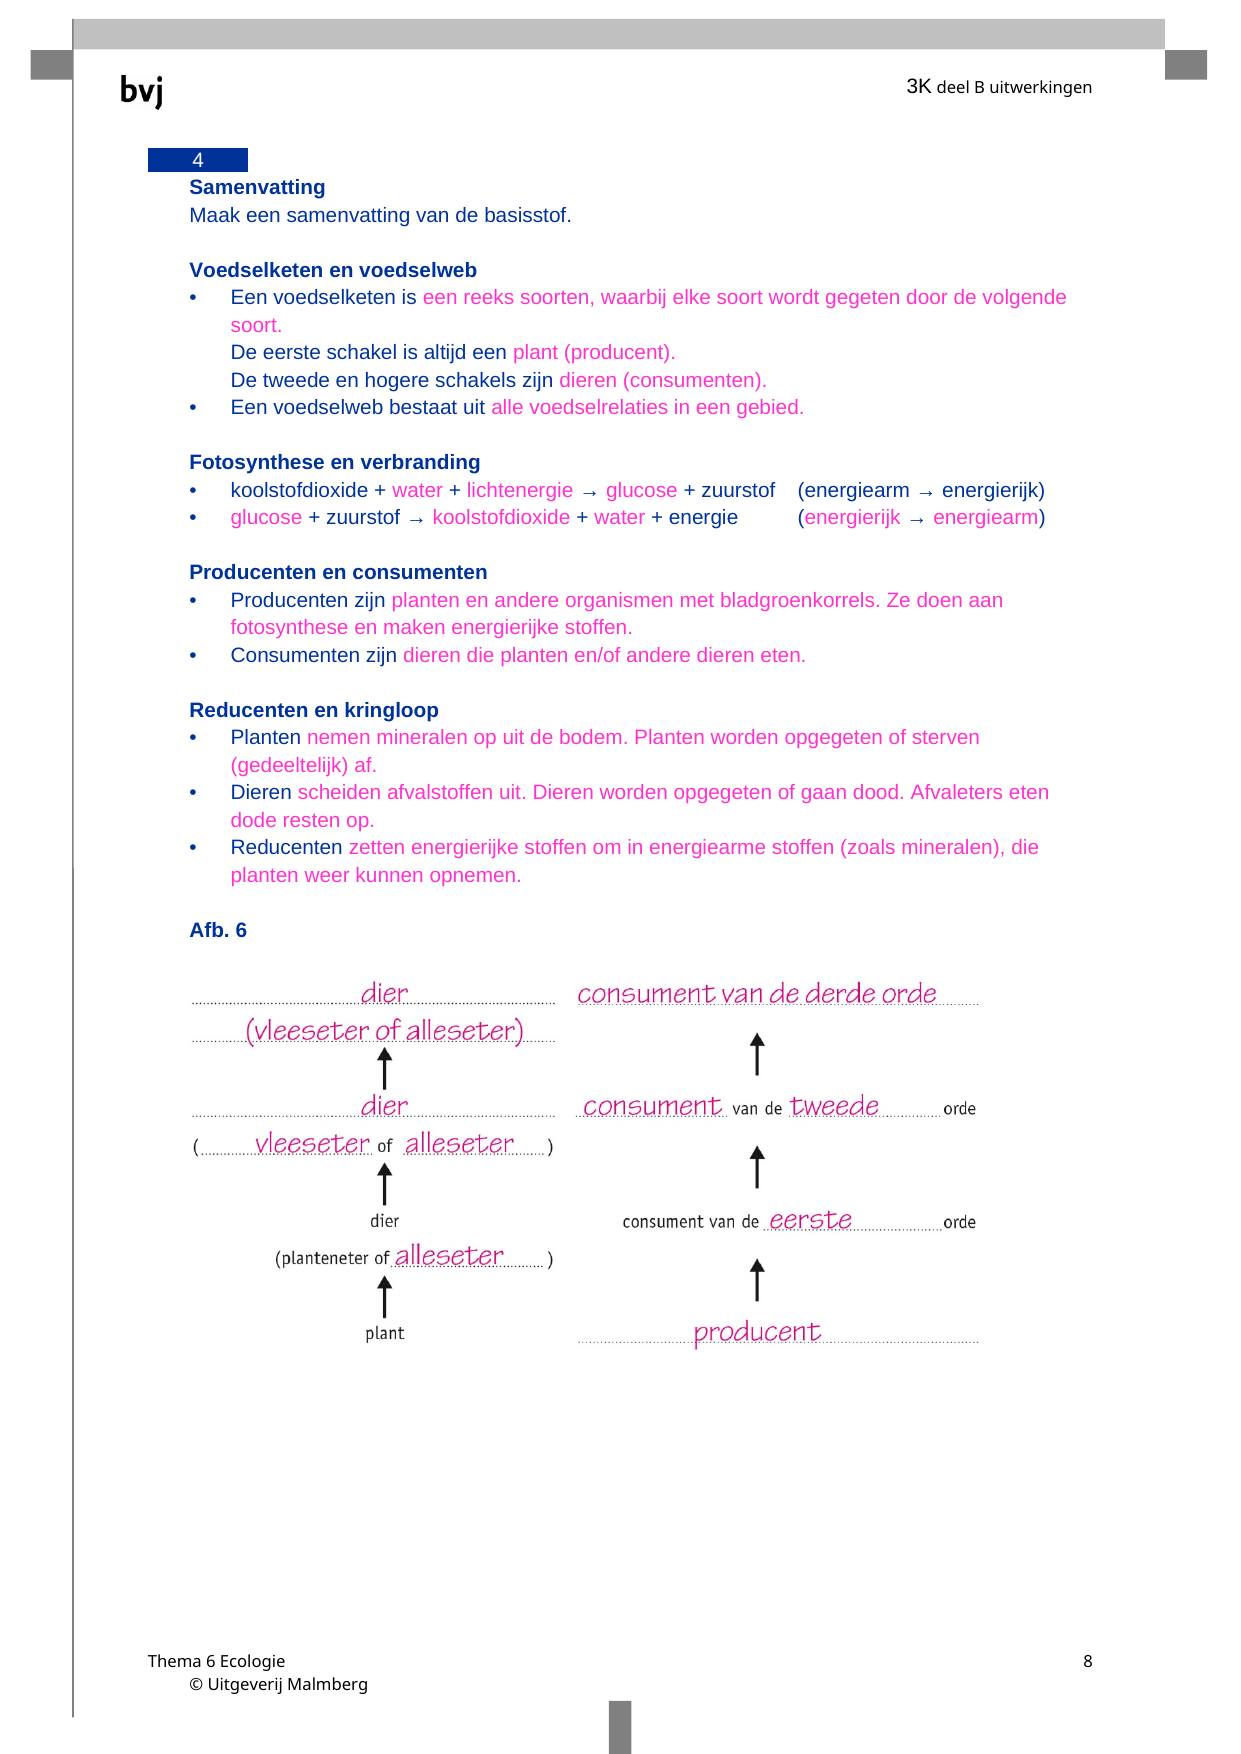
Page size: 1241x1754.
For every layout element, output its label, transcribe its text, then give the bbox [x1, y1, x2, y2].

text • Een voedselweb bestaat uit alle voedselrelaties in een gebied. [189, 395, 1092, 419]
text • Reducenten zetten energierijke stoffen om in energiearme stoffen (zoals mineralen), die planten weer kunnen opnemen. [189, 835, 1092, 887]
text • Dieren scheiden afvalstoffen uit. Dieren worden opgegeten of gaan dood. Afvaleters eten dode resten op. [189, 780, 1092, 832]
text Producenten en consumenten [189, 560, 1092, 584]
text • glucose + zuurstof → koolstofdioxide + water + energie (energierijk → energiearm) [189, 505, 1092, 529]
text • Producenten zijn planten en andere organismen met bladgroenkorrels. Ze doen aan fotosynthese en maken energierijke stoffen. [189, 588, 1092, 639]
text • Consumenten zijn dieren die planten en/of andere dieren eten. [189, 643, 1092, 667]
text De eerste schakel is altijd een plant (producent). [189, 340, 1092, 364]
text Reducenten en kringloop [189, 698, 1092, 722]
text De tweede en hogere schakels zijn dieren (consumenten). [189, 368, 1092, 392]
picture [189, 949, 987, 1360]
text Maak een samenvatting van de basisstof. [189, 203, 1092, 227]
text Fotosynthese en verbranding [189, 450, 1092, 474]
text Voedselketen en voedselweb [189, 258, 1092, 282]
picture [121, 75, 162, 110]
text Afb. 6 [189, 918, 1092, 942]
text • Planten nemen mineralen op uit de bodem. Planten worden opgegeten of sterven (gedeeltelijk) af. [189, 725, 1092, 777]
text Samenvatting [189, 175, 1092, 199]
text 4 [148, 148, 248, 172]
text • koolstofdioxide + water + lichtenergie → glucose + zuurstof (energiearm → energierijk) [189, 478, 1092, 502]
text • Een voedselketen is een reeks soorten, waarbij elke soort wordt gegeten door de volgende soort. [189, 285, 1092, 337]
